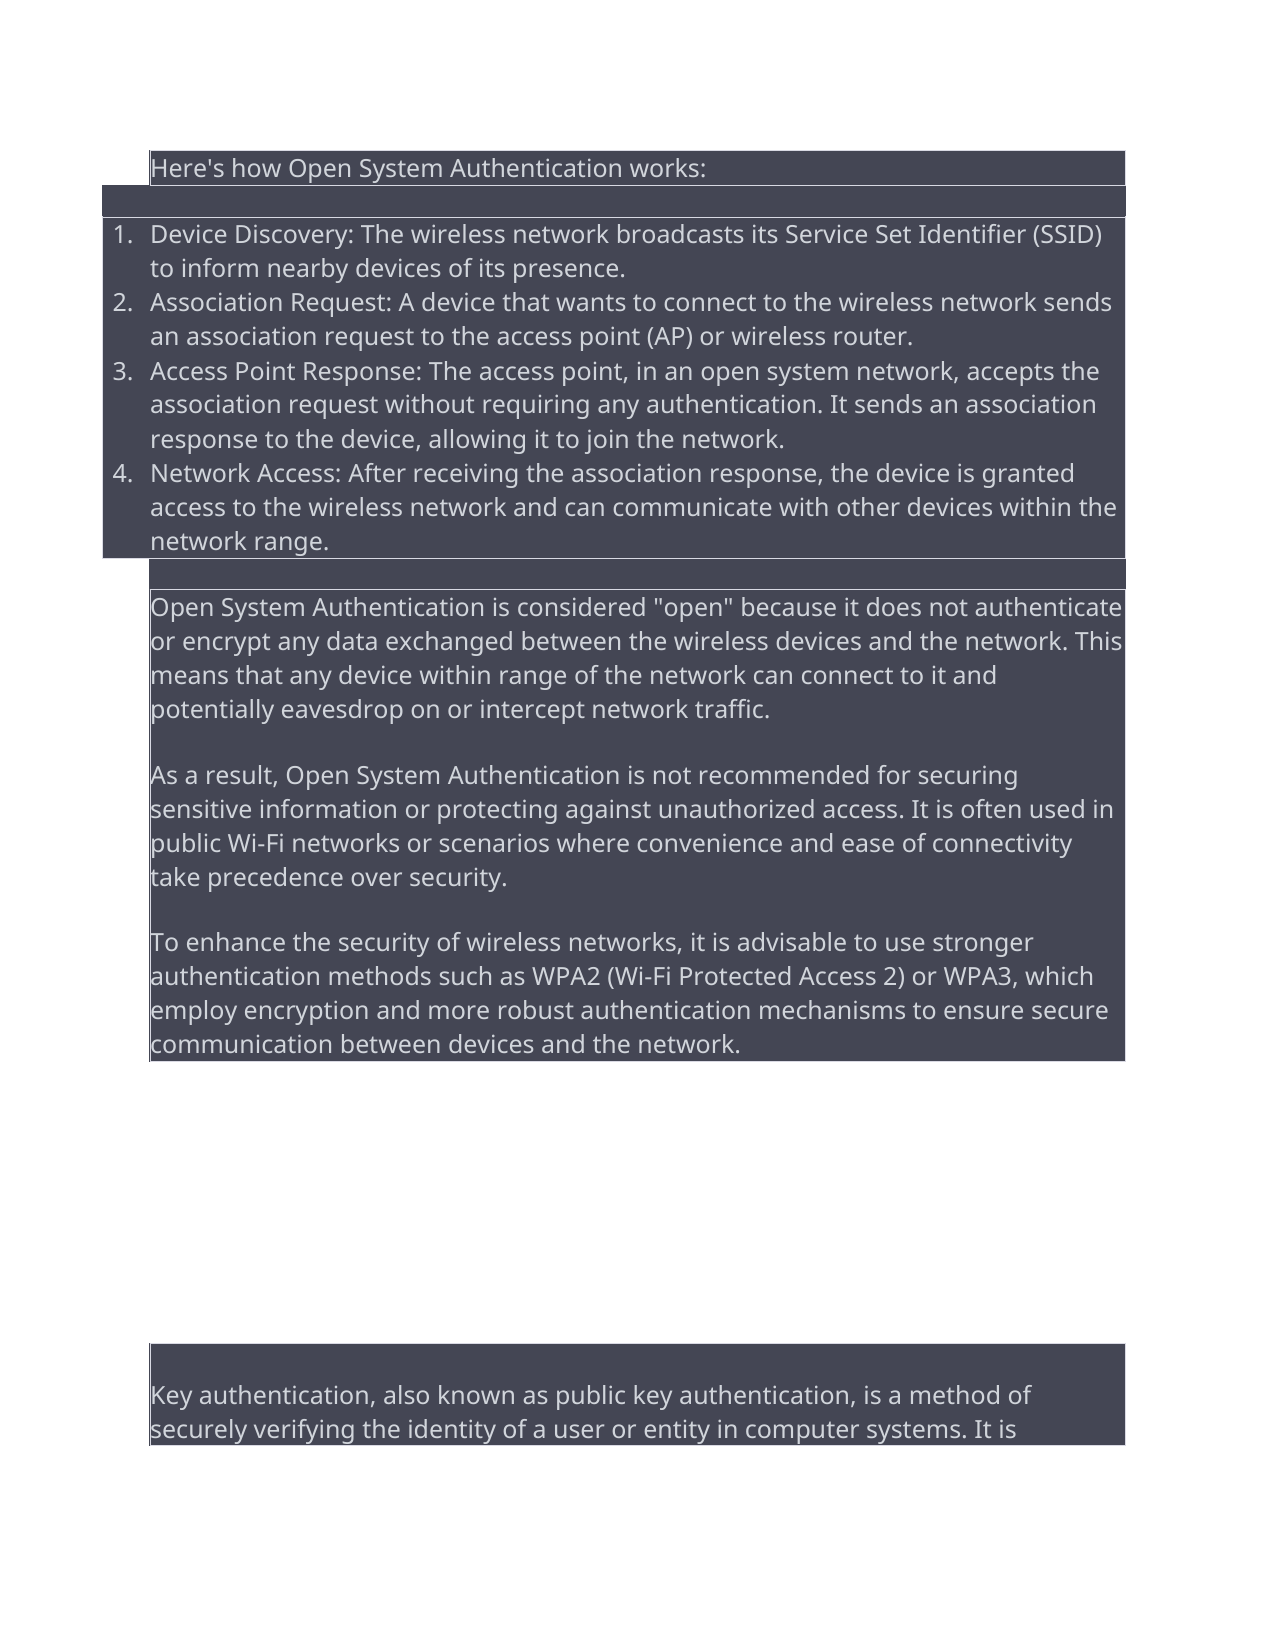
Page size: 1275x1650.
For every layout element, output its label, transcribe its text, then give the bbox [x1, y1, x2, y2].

list Network Access: After receiving the association response, the device is granted access to the wireless network and can communicate with other devices within the network range. [103, 455, 1125, 558]
text As a result, Open System Authentication is not recommended for securing sensitive information or protecting against unauthorized access. It is often used in public Wi-Fi networks or scenarios where convenience and ease of connectivity take precedence over security. [151, 757, 1125, 893]
list Device Discovery: The wireless network broadcasts its Service Set Identifier (SSID) to inform nearby devices of its presence. [103, 218, 1125, 284]
list Access Point Response: The access point, in an open system network, accepts the association request without requiring any authentication. It sends an association response to the device, allowing it to join the network. [103, 353, 1125, 455]
text To enhance the security of wireless networks, it is advisable to use stronger authentication methods such as WPA2 (Wi-Fi Protected Access 2) or WPA3, which employ encryption and more robust authentication mechanisms to ensure secure communication between devices and the network. [151, 924, 1125, 1061]
text Open System Authentication is considered "open" because it does not authenticate or encrypt any data exchanged between the wireless devices and the network. This means that any device within range of the network can connect to it and potentially eavesdrop on or intercept network traffic. [151, 590, 1125, 726]
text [151, 1344, 1125, 1445]
text Here's how Open System Authentication works: [151, 151, 1125, 185]
list Association Request: A device that wants to connect to the wireless network sends an association request to the access point (AP) or wireless router. [103, 284, 1125, 353]
